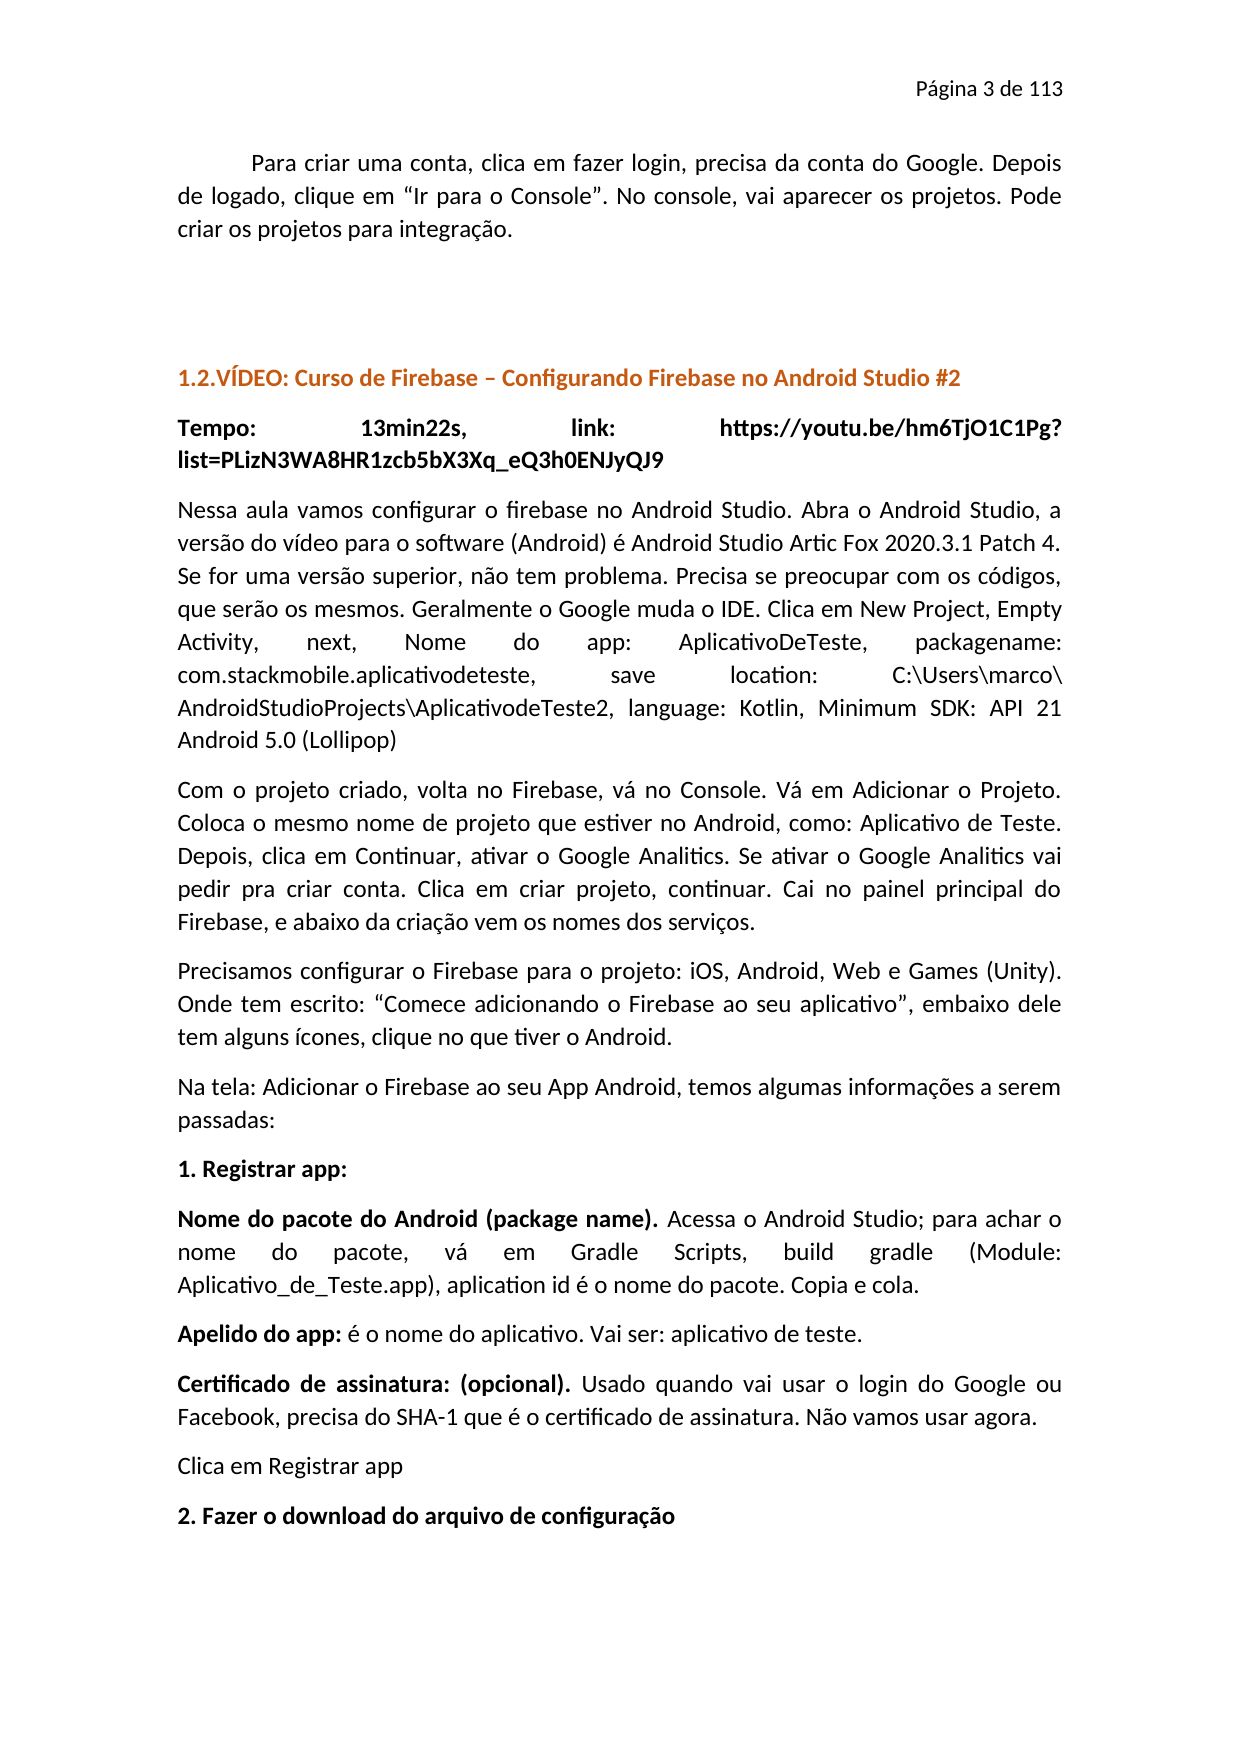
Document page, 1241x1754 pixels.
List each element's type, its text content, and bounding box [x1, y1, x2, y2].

text Na tela: Adicionar o Firebase ao seu App Android, temos algumas informações a serem passadas: [177, 1071, 1063, 1134]
text Com o projeto criado, volta no Firebase, vá no Console. Vá em Adicionar o Projeto. Coloca o mesmo nome de projeto que estiver no Android, como: Aplicativo de Teste. Depois, clica em Continuar, ativar o Google Analitics. Se ativar o Google Analitics vai pedir pra criar conta. Clica em criar projeto, continuar. Cai no painel principal do Firebase, e abaixo da criação vem os nomes dos serviços. [177, 774, 1063, 936]
text Apelido do app: é o nome do aplicativo. Vai ser: aplicativo de teste. [177, 1318, 1063, 1349]
text Para criar uma conta, clica em fazer login, precisa da conta do Google. Depois de logado, clique em “Ir para o Console”. No console, vai aparecer os projetos. Pode criar os projetos para integração. [177, 148, 1063, 244]
text Certificado de assinatura: (opcional). Usado quando vai usar o login do Google ou Facebook, precisa do SHA-1 que é o certificado de assinatura. Não vamos usar agora. [177, 1368, 1063, 1431]
text Tempo: 13min22s, link: https://youtu.be/hm6TjO1C1Pg?list=PLizN3WA8HR1zcb5bX3Xq_eQ3h0ENJyQJ9 [177, 412, 1063, 475]
text Nome do pacote do Android (package name). Acessa o Android Studio; para achar o nome do pacote, vá em Gradle Scripts, build gradle (Module: Aplicativo_de_Teste.app), aplication id é o nome do pacote. Copia e cola. [177, 1203, 1063, 1299]
text 1.2.VÍDEO: Curso de Firebase – Configurando Firebase no Android Studio #2 [177, 362, 1063, 393]
text 1. Registrar app: [177, 1153, 1063, 1184]
text 2. Fazer o download do arquivo de configuração [177, 1500, 1063, 1531]
text Precisamos configurar o Firebase para o projeto: iOS, Android, Web e Games (Unity). Onde tem escrito: “Comece adicionando o Firebase ao seu aplicativo”, embaixo dele tem alguns ícones, clique no que tiver o Android. [177, 956, 1063, 1052]
text Clica em Registrar app [177, 1451, 1063, 1481]
text Nessa aula vamos configurar o firebase no Android Studio. Abra o Android Studio, a versão do vídeo para o software (Android) é Android Studio Artic Fox 2020.3.1 Patch 4. Se for uma versão superior, não tem problema. Precisa se preocupar com os códigos, que serão os mesmos. Geralmente o Google muda o IDE. Clica em New Project, Empty Activity, next, Nome do app: AplicativoDeTeste, packagename: com.stackmobile.aplicativodeteste, save location: C:\Users\marco\AndroidStudioProjects\AplicativodeTeste2, language: Kotlin, Minimum SDK: API 21 Android 5.0 (Lollipop) [177, 494, 1063, 755]
